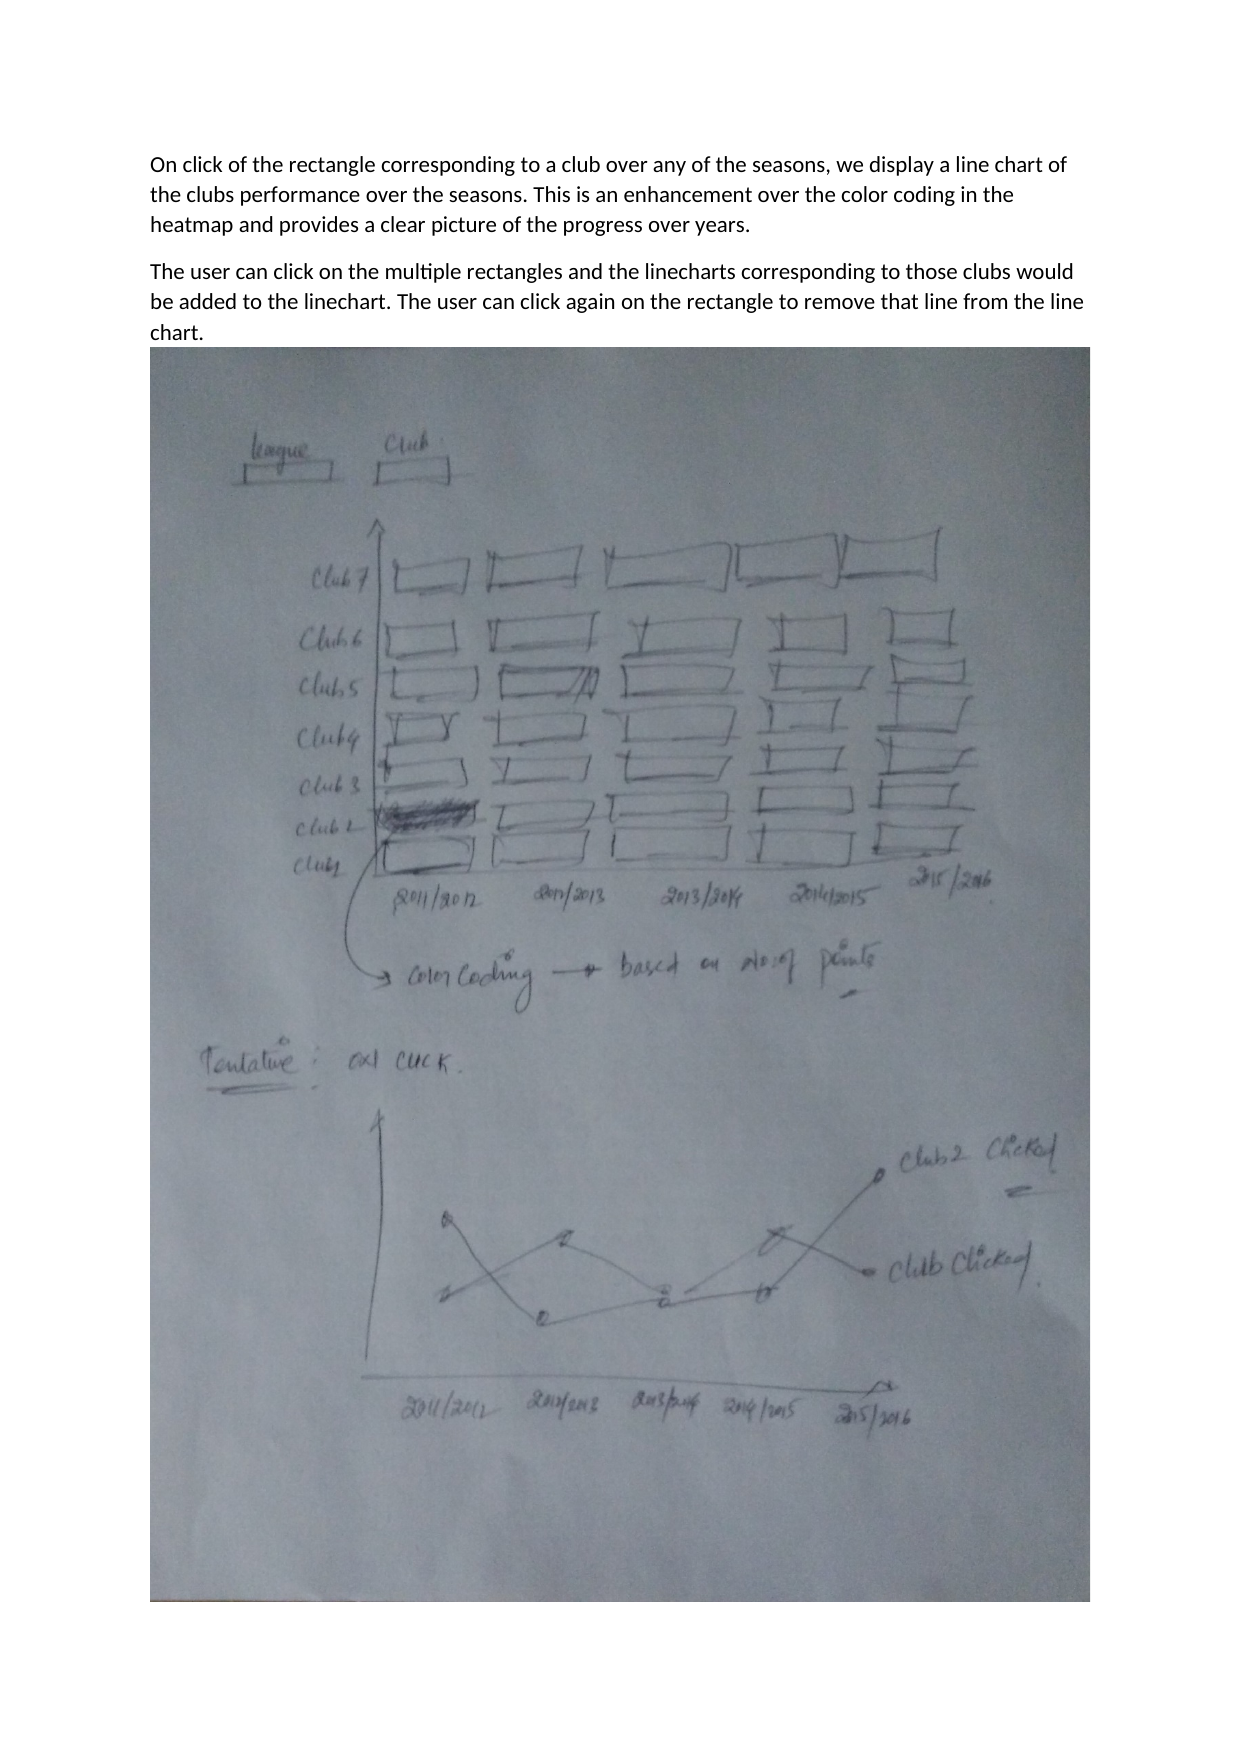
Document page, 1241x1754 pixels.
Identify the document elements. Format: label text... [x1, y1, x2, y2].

text On click of the rectangle corresponding to a club over any of the seasons, we display a line chart of the clubs performance over the seasons. This is an enhancement over the color coding in the heatmap and provides a clear picture of the progress over years. [150, 150, 1090, 238]
picture [150, 347, 1091, 1602]
text The user can click on the multiple rectangles and the linecharts corresponding to those clubs would be added to the linechart. The user can click again on the rectangle to remove that line from the line chart. [150, 257, 1090, 347]
